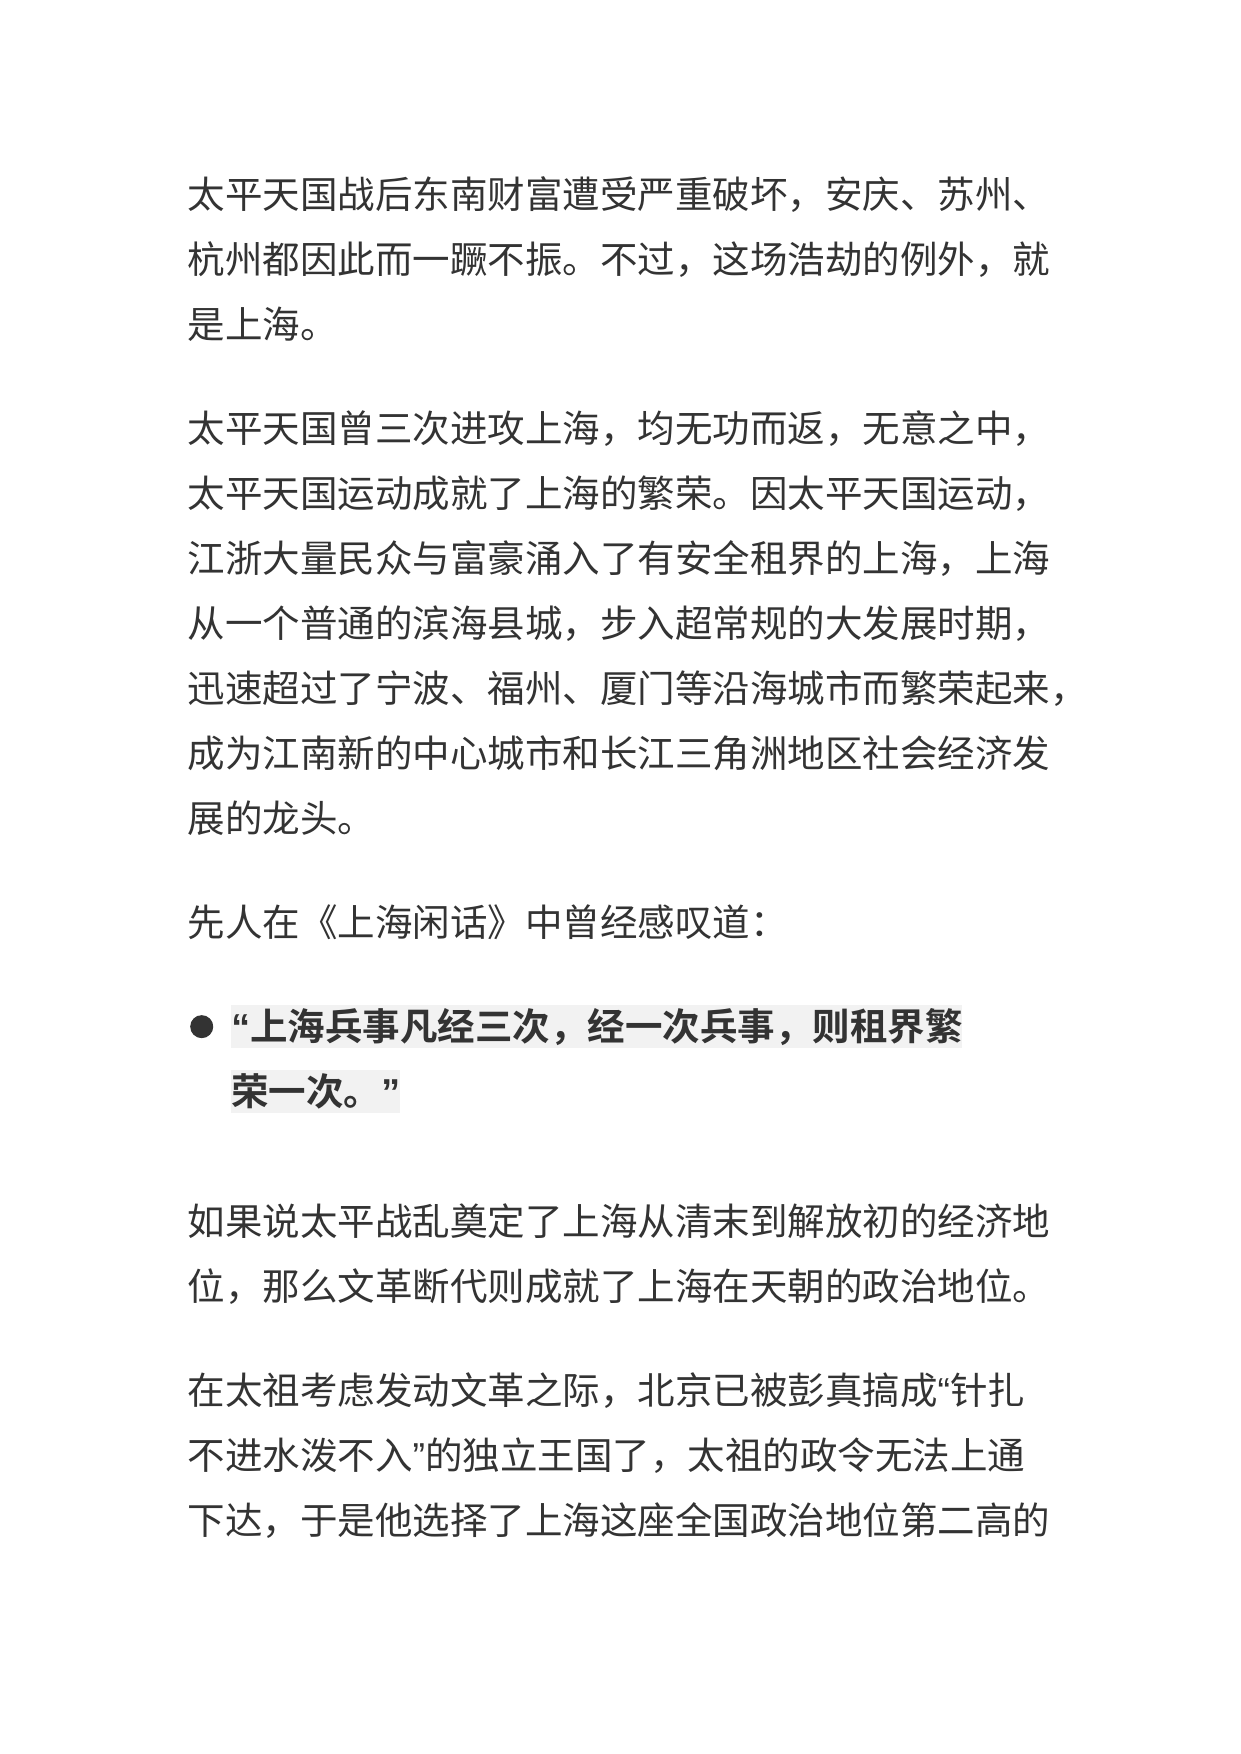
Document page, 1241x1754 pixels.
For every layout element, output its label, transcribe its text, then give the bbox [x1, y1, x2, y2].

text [187, 1358, 1053, 1553]
text 太平天国曾三次进攻上海，均无功而返，无意之中，太平天国运动成就了上海的繁荣。因太平天国运动，江浙大量民众与富豪涌入了有安全租界的上海，上海从一个普通的滨海县城，步入超常规的大发展时期，迅速超过了宁波、福州、厦门等沿海城市而繁荣起来，成为江南新的中心城市和长江三角洲地区社会经济发展的龙头。 [187, 396, 1053, 851]
list “上海兵事凡经三次，经一次兵事，则租界繁荣一次。” [187, 994, 978, 1124]
text 如果说太平战乱奠定了上海从清末到解放初的经济地位，那么文革断代则成就了上海在天朝的政治地位。 [187, 1189, 1053, 1319]
text 太平天国战后东南财富遭受严重破坏，安庆、苏州、杭州都因此而一蹶不振。不过，这场浩劫的例外，就是上海。 [187, 162, 1053, 357]
text 先人在《上海闲话》中曾经感叹道： [187, 890, 1053, 955]
